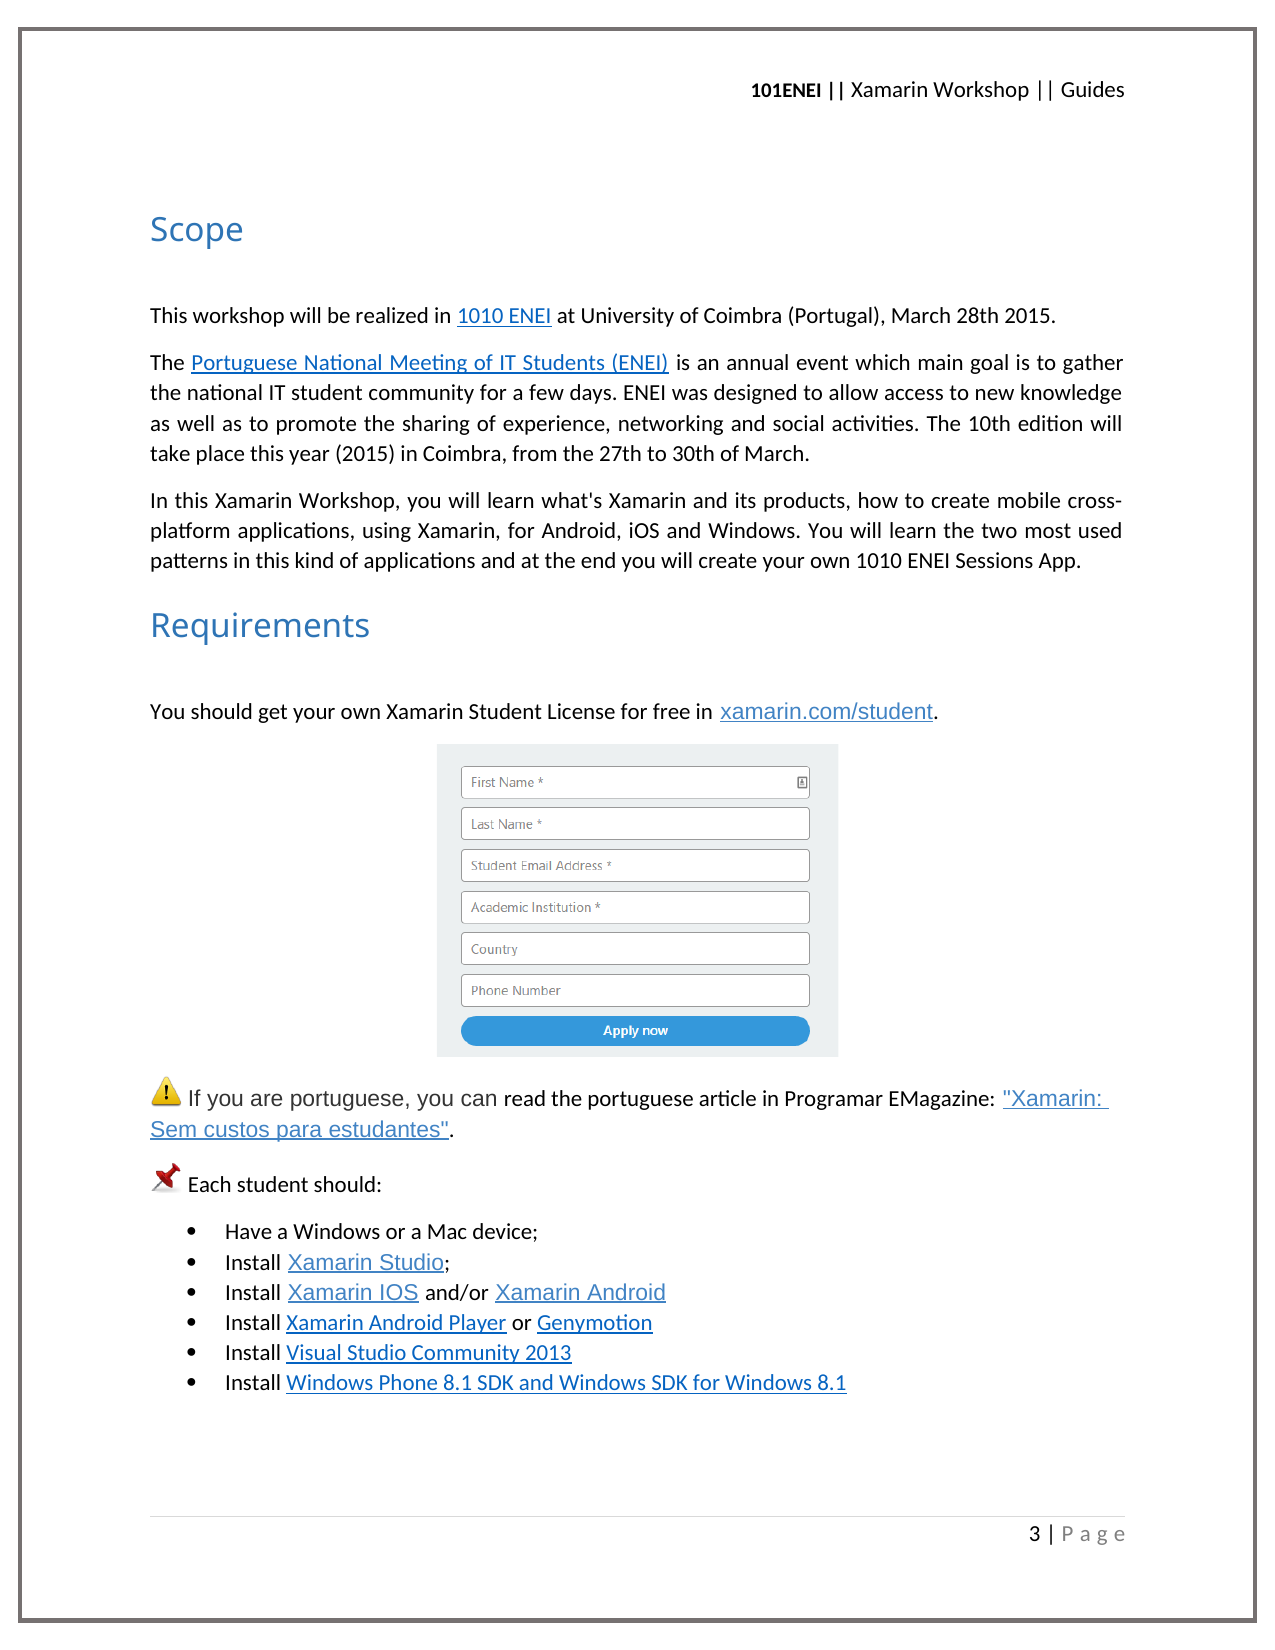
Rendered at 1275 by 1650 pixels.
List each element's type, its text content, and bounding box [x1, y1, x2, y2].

text In this Xamarin Workshop, you will learn what's Xamarin and its products, how to create mobile cross-platform applications, using Xamarin, for Android, iOS and Windows. You will learn the two most used patterns in this kind of applications and at the end you will create your own 1010 ENEI Sessions App. [150, 544, 1125, 574]
subtitle Scope [150, 206, 1125, 251]
text The Portuguese National Meeting of IT Students (ENEI) is an annual event which main goal is to gather the national IT student community for a few days. ENEI was designed to allow access to new knowledge as well as to promote the sharing of experience, networking and social activities. The 10th edition will take place this year (2015) in Coimbra, from the 27th to 30th of March. [150, 348, 1125, 467]
list Have a Windows or a Mac device; [187, 1217, 1125, 1245]
list Install Xamarin Studio; [187, 1248, 1125, 1276]
list Install Visual Studio Community 2013 [187, 1338, 1125, 1366]
picture [436, 744, 839, 1057]
list Install Xamarin IOS and/or Xamarin Android [187, 1278, 1125, 1306]
text If you are portuguese, you can read the portuguese article in Programar EMagazine: "Xamarin: Sem custos para estudantes". [150, 1076, 1125, 1143]
text Each student should: [150, 1162, 1125, 1198]
text You should get your own Xamarin Student License for free in xamarin.com/student. [150, 697, 1125, 725]
picture [150, 1075, 182, 1107]
subtitle Requirements [150, 601, 1125, 647]
list Install Xamarin Android Player or Genymotion [187, 1308, 1125, 1336]
text This workshop will be realized in 1010 ENEI at University of Coimbra (Portugal), March 28th 2015. [150, 301, 1125, 329]
picture [150, 1161, 182, 1193]
list Install Windows Phone 8.1 SDK and Windows SDK for Windows 8.1 [187, 1368, 1125, 1396]
